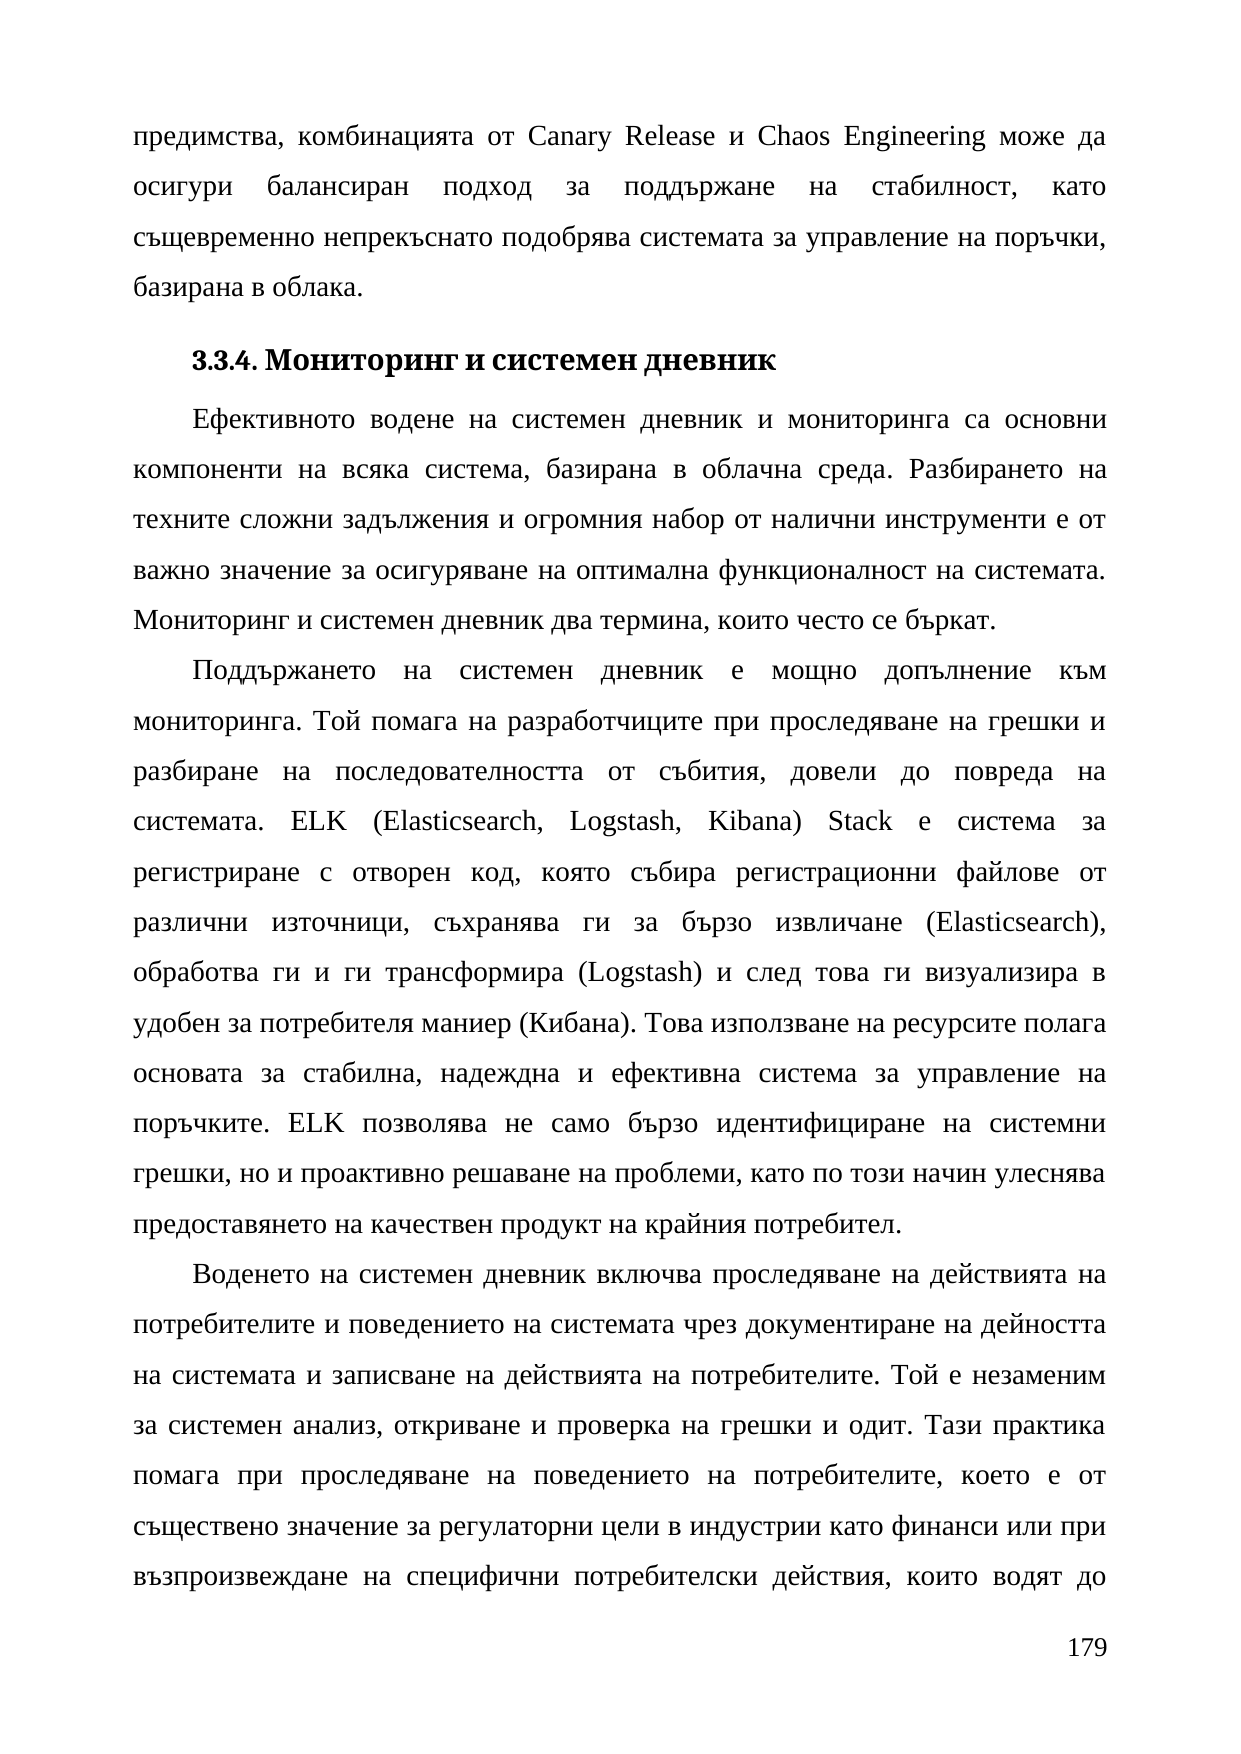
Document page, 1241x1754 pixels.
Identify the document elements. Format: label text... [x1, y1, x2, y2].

text Ефективното водене на системен дневник и мониторинга са основни компоненти на всяка система, базирана в облачна среда. Разбирането на техните сложни задължения и огромния набор от налични инструменти е от важно значение за осигуряване на оптимална функционалност на системата. Мониторинг и системен дневник два термина, които често се бъркат. [133, 401, 1107, 636]
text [133, 1256, 1107, 1592]
subtitle 3.3.4. Мониторинг и системен дневник [133, 344, 1107, 378]
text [133, 118, 1107, 303]
text Поддържането на системен дневник е мощно допълнение към мониторинга. Той помага на разработчиците при проследяване на грешки и разбиране на последователността от събития, довели до повреда на системата. ELK (Elasticsearch, Logstash, Kibana) Stack е система за регистриране с отворен код, която събира регистрационни файлове от различни източници, съхранява ги за бързо извличане (Elasticsearch), обработва ги и ги трансформира (Logstash) и след това ги визуализира в удобен за потребителя маниер (Кибана). Това използване на ресурсите полага основата за стабилна, надеждна и ефективна система за управление на поръчките. ELK позволява не само бързо идентифициране на системни грешки, но и проактивно решаване на проблеми, като по този начин улеснява предоставянето на качествен продукт на крайния потребител. [133, 652, 1107, 1239]
